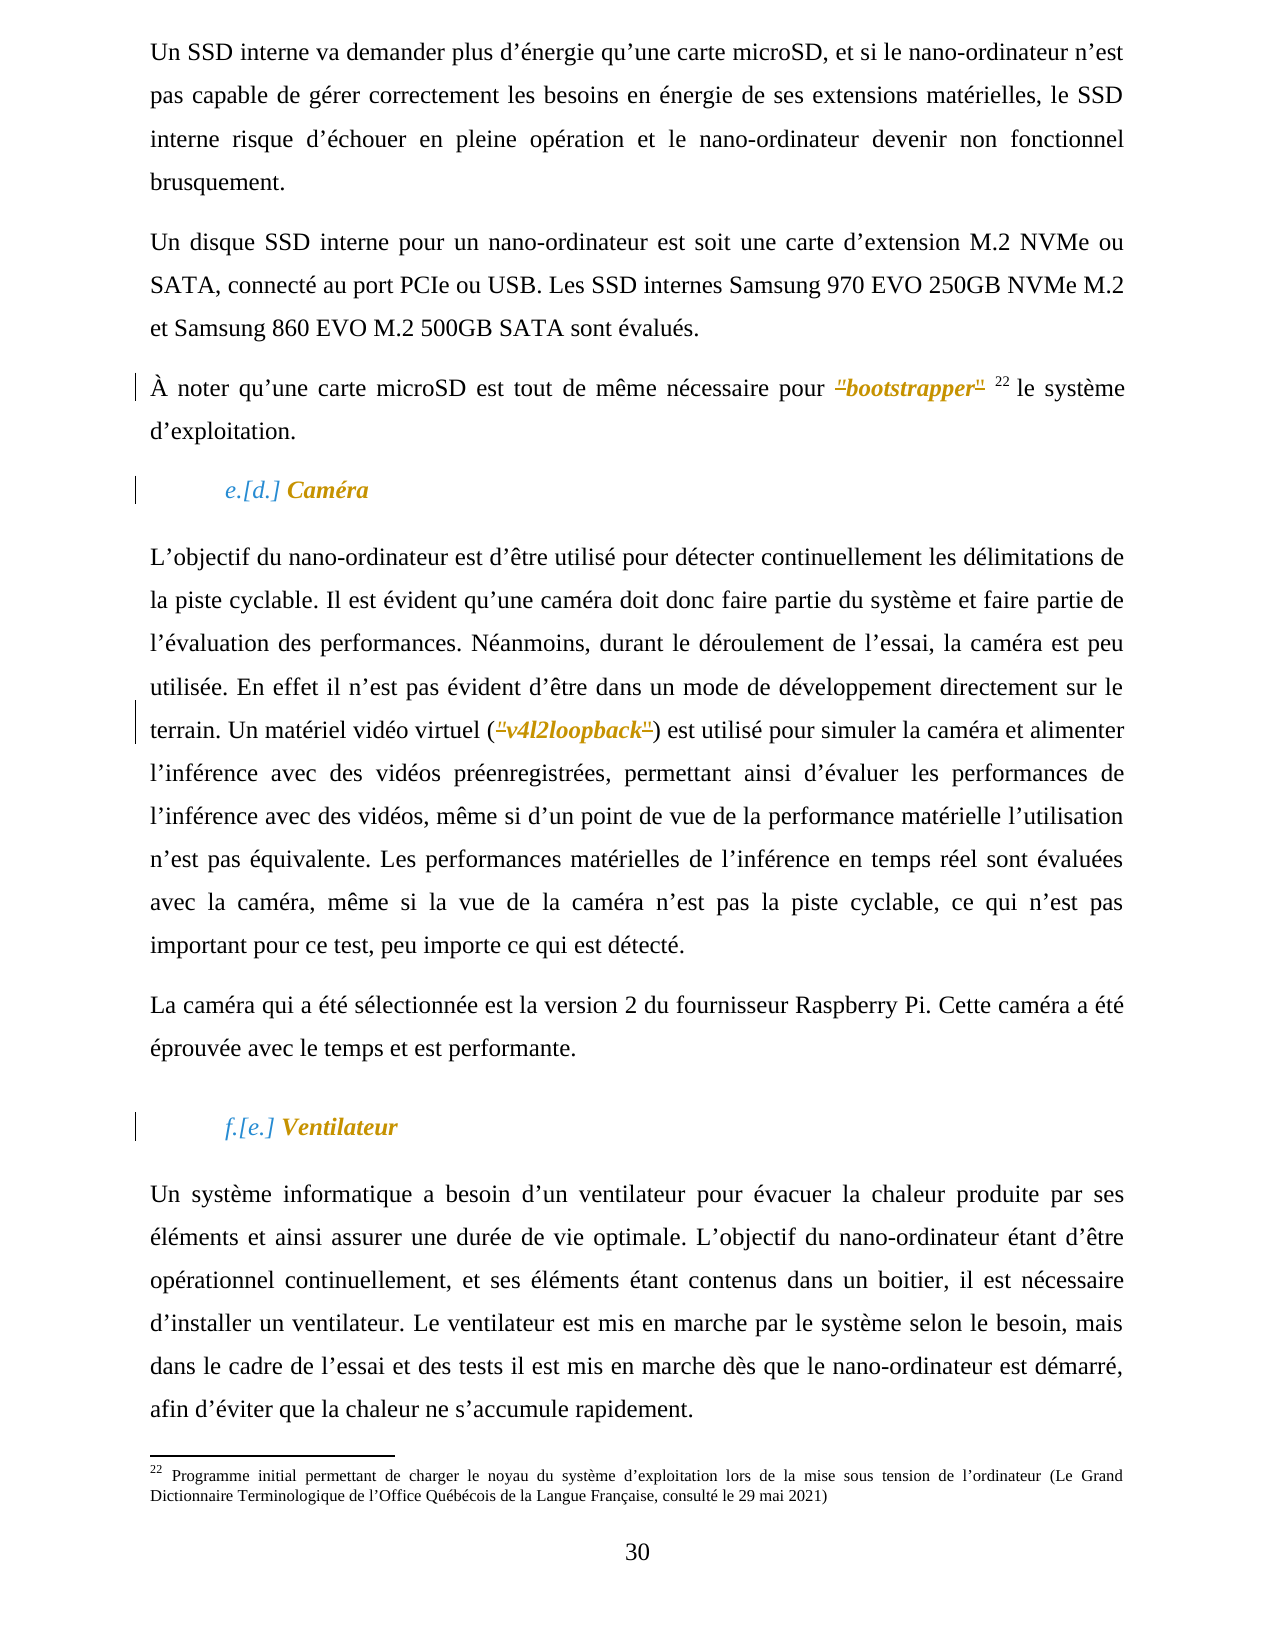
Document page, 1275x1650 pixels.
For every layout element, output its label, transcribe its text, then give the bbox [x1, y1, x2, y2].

text Un disque SSD interne pour un nano-ordinateur est soit une carte d’extension M.2 NVMe ou SATA, connecté au port PCIe ou USB. Les SSD internes Samsung 970 EVO 250GB NVMe M.2 et Samsung 860 EVO M.2 500GB SATA sont évalués. [150, 227, 1125, 342]
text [150, 37, 1125, 196]
subtitle Ventilateur [225, 1112, 1125, 1141]
text À noter qu’une carte microSD est tout de même nécessaire pour bootstrapper le système d’exploitation. [150, 373, 1125, 444]
text Un système informatique a besoin d’un ventilateur pour évacuer la chaleur produite par ses éléments et ainsi assurer une durée de vie optimale. L’objectif du nano-ordinateur étant d’être opérationnel continuellement, et ses éléments étant contenus dans un boitier, il est nécessaire d’installer un ventilateur. Le ventilateur est mis en marche par le système selon le besoin, mais dans le cadre de l’essai et des tests il est mis en marche dès que le nano-ordinateur est démarré, afin d’éviter que la chaleur ne s’accumule rapidement. [150, 1179, 1125, 1423]
text L’objectif du nano-ordinateur est d’être utilisé pour détecter continuellement les délimitations de la piste cyclable. Il est évident qu’une caméra doit donc faire partie du système et faire partie de l’évaluation des performances. Néanmoins, durant le déroulement de l’essai, la caméra est peu utilisée. En effet il n’est pas évident d’être dans un mode de développement directement sur le terrain. Un matériel vidéo virtuel (v4l2loopback) est utilisé pour simuler la caméra et alimenter l’inférence avec des vidéos préenregistrées, permettant ainsi d’évaluer les performances de l’inférence avec des vidéos, même si d’un point de vue de la performance matérielle l’utilisation n’est pas équivalente. Les performances matérielles de l’inférence en temps réel sont évaluées avec la caméra, même si la vue de la caméra n’est pas la piste cyclable, ce qui n’est pas important pour ce test, peu importe ce qui est détecté. [150, 542, 1125, 959]
text La caméra qui a été sélectionnée est la version 2 du fournisseur Raspberry Pi. Cette caméra a été éprouvée avec le temps et est performante. [150, 990, 1125, 1062]
subtitle Caméra [225, 476, 1125, 504]
